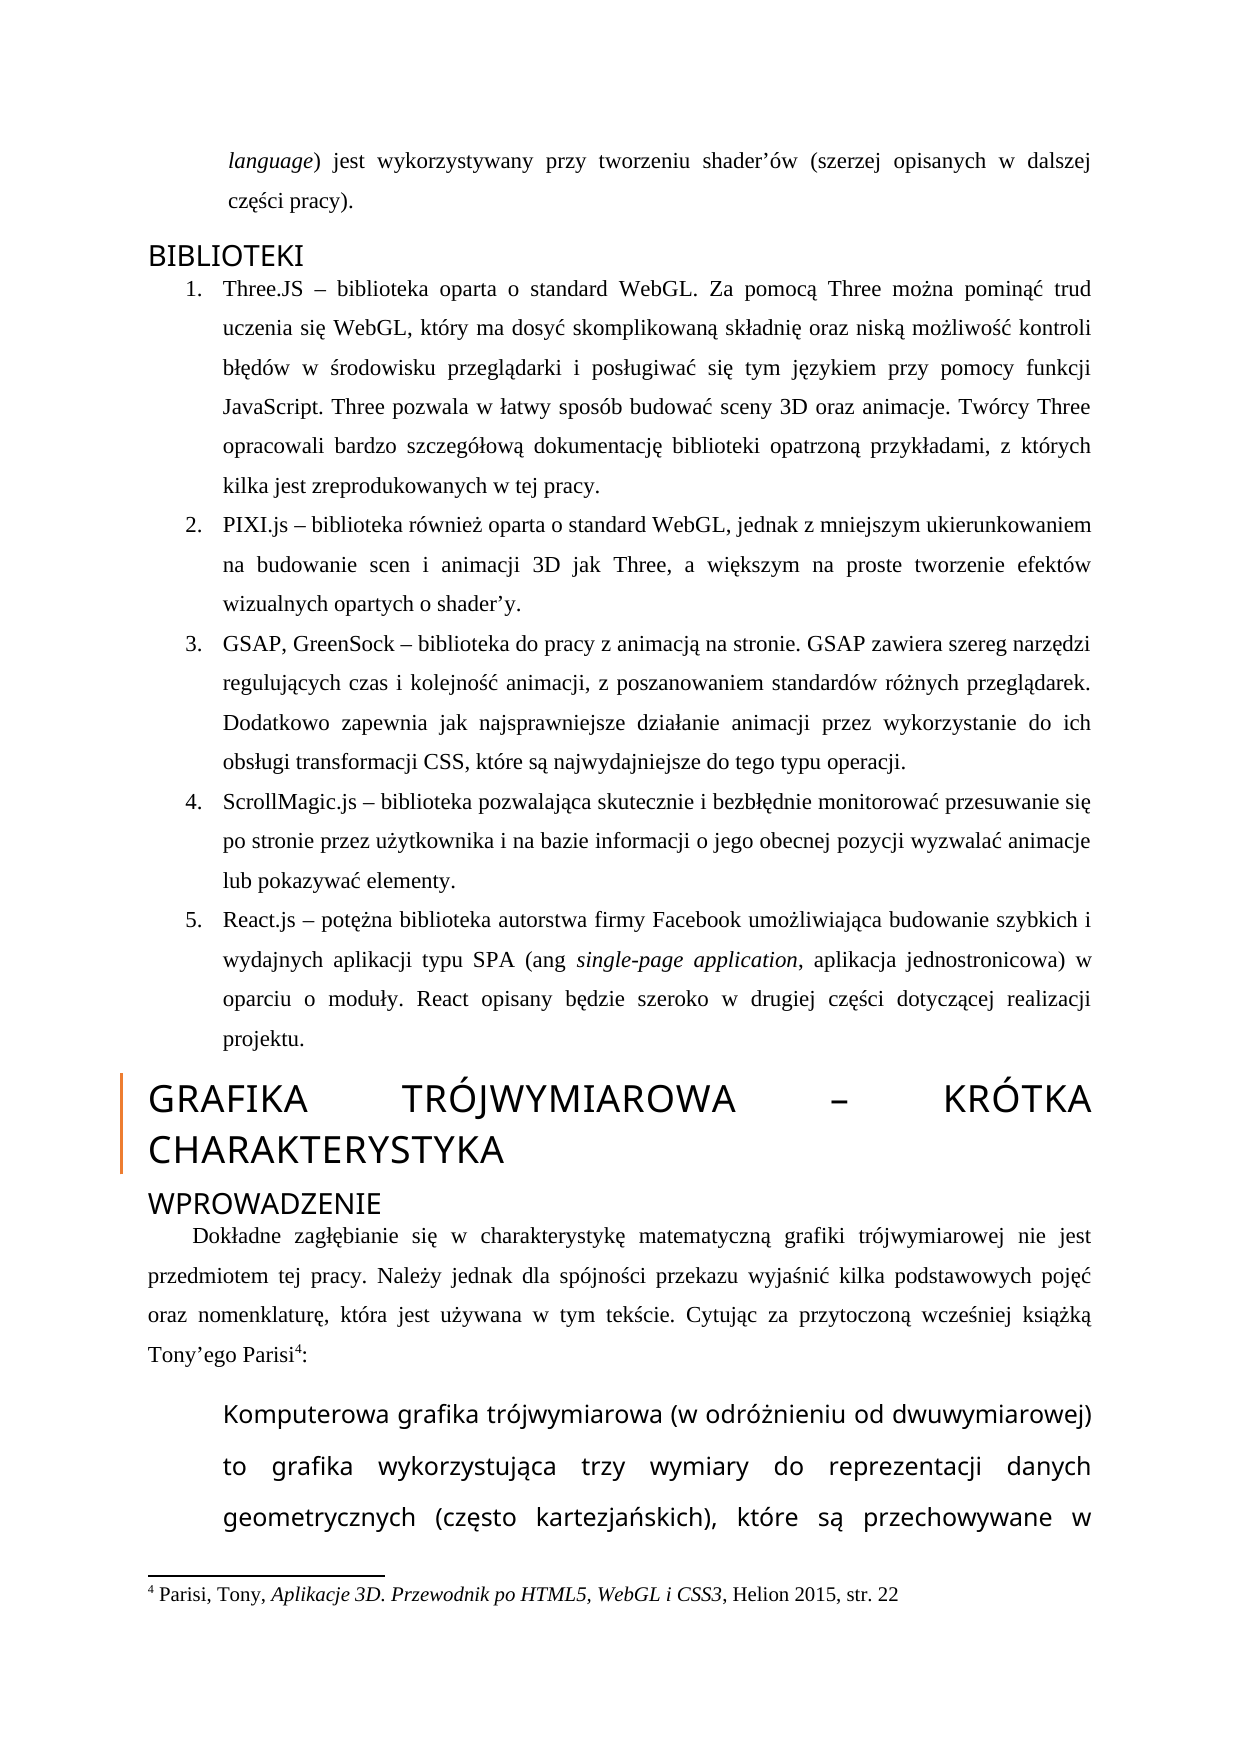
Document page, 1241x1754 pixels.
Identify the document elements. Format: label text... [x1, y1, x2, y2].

list GSAP, GreenSock – biblioteka do pracy z animacją na stronie. GSAP zawiera szereg narzędzi regulujących czas i kolejność animacji, z poszanowaniem standardów różnych przeglądarek. Dodatkowo zapewnia jak najsprawniejsze działanie animacji przez wykorzystanie do ich obsługi transformacji CSS, które są najwydajniejsze do tego typu operacji. [185, 630, 1093, 775]
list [190, 148, 1093, 213]
subtitle Wprowadzenie [148, 1183, 1093, 1223]
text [223, 1397, 1093, 1533]
list ScrollMagic.js – biblioteka pozwalająca skutecznie i bezbłędnie monitorować przesuwanie się po stronie przez użytkownika i na bazie informacji o jego obecnej pozycji wyzwalać animacje lub pokazywać elementy. [185, 788, 1093, 893]
list React.js – potężna biblioteka autorstwa firmy Facebook umożliwiająca budowanie szybkich i wydajnych aplikacji typu SPA (ang single-page application, aplikacja jednostronicowa) w oparciu o moduły. React opisany będzie szeroko w drugiej części dotyczącej realizacji projektu. [185, 906, 1093, 1051]
list Three.JS – biblioteka oparta o standard WebGL. Za pomocą Three można pominąć trud uczenia się WebGL, który ma dosyć skomplikowaną składnię oraz niską możliwość kontroli błędów w środowisku przeglądarki i posługiwać się tym językiem przy pomocy funkcji JavaScript. Three pozwala w łatwy sposób budować sceny 3D oraz animacje. Twórcy Three opracowali bardzo szczegółową dokumentację biblioteki opatrzoną przykładami, z których kilka jest zreprodukowanych w tej pracy. [185, 274, 1093, 498]
subtitle Biblioteki [148, 235, 1093, 274]
list PIXI.js – biblioteka również oparta o standard WebGL, jednak z mniejszym ukierunkowaniem na budowanie scen i animacji 3D jak Three, a większym na proste tworzenie efektów wizualnych opartych o shader’y. [185, 511, 1093, 617]
subtitle Grafika trójwymiarowa – krótka charakterystyka [119, 1072, 1093, 1174]
text Dokładne zagłębianie się w charakterystykę matematyczną grafiki trójwymiarowej nie jest przedmiotem tej pracy. Należy jednak dla spójności przekazu wyjaśnić kilka podstawowych pojęć oraz nomenklaturę, która jest używana w tym tekście. Cytując za przytoczoną wcześniej książką Tony’ego Parisi: [148, 1223, 1093, 1367]
